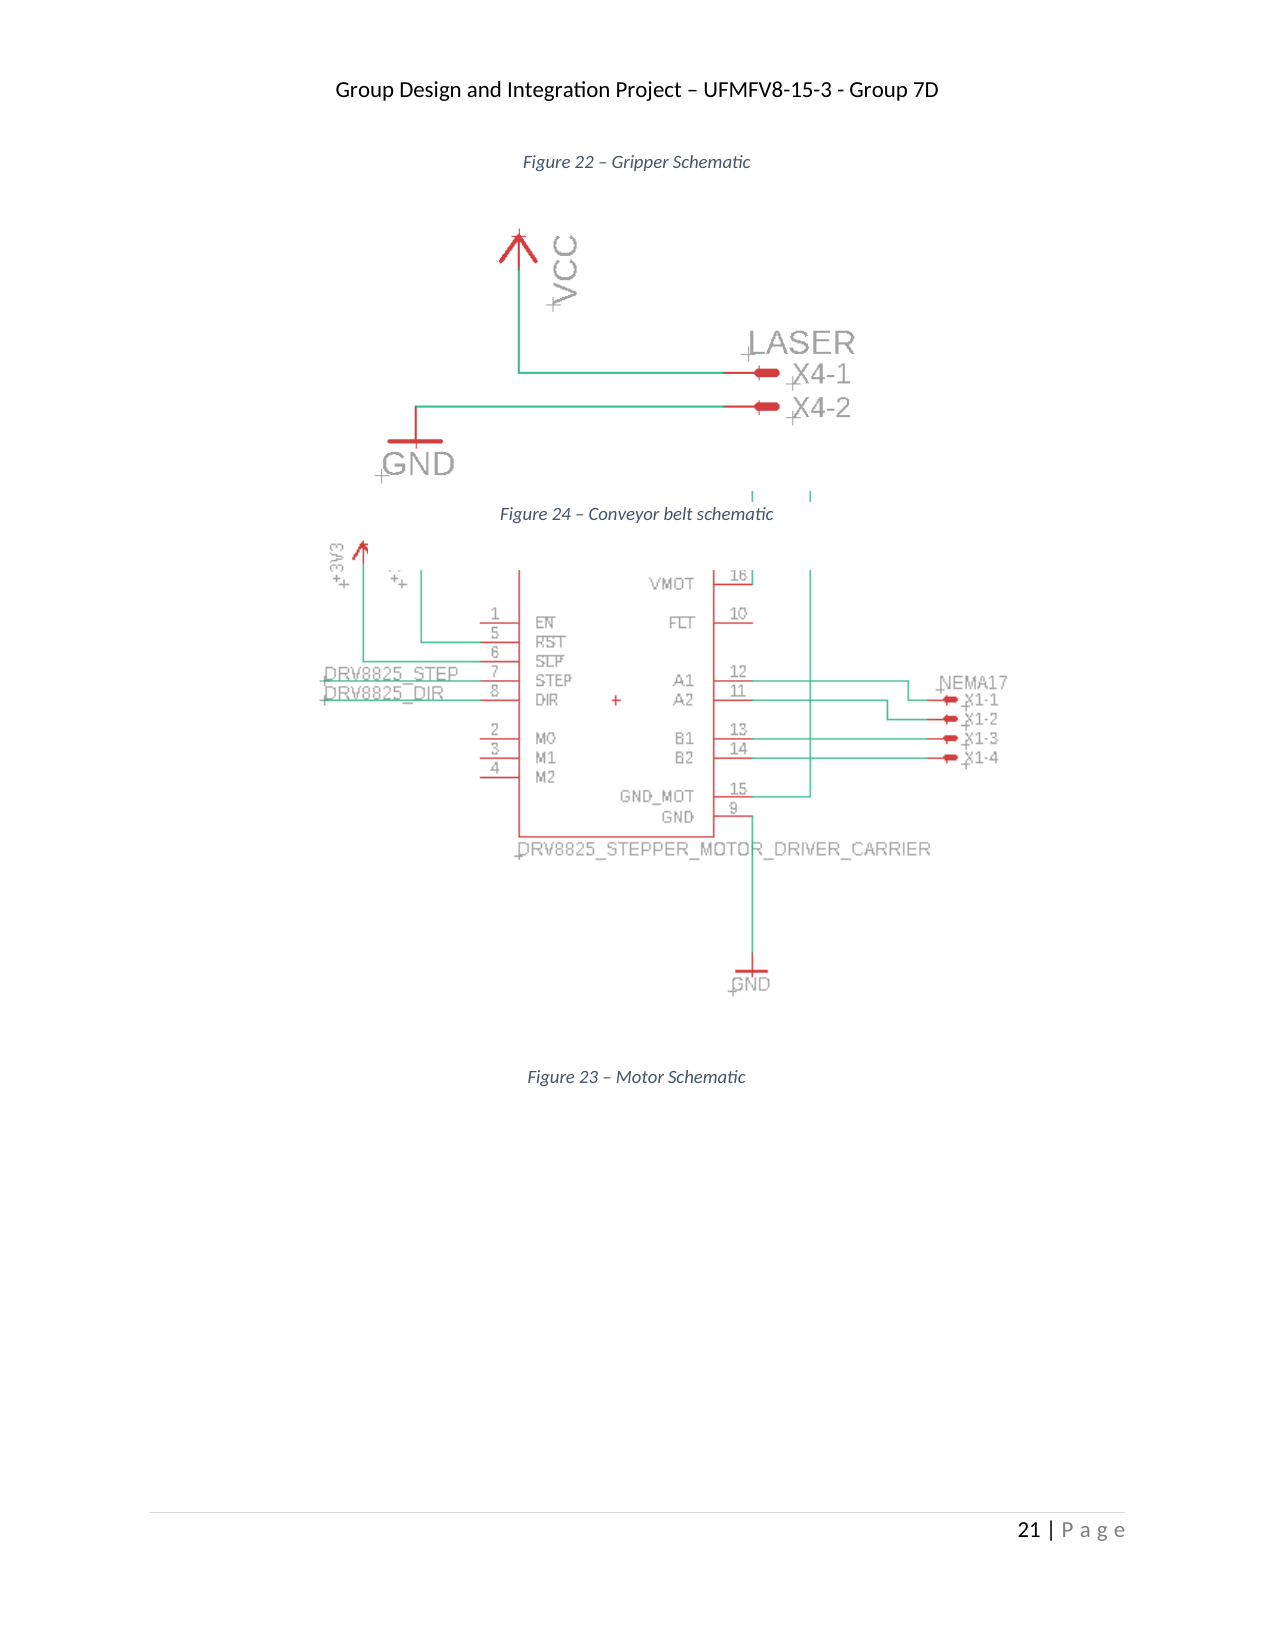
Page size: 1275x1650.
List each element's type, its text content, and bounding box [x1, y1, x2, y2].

picture [198, 181, 1074, 1065]
text Figure 22 – Gripper Schematic [150, 150, 1125, 173]
